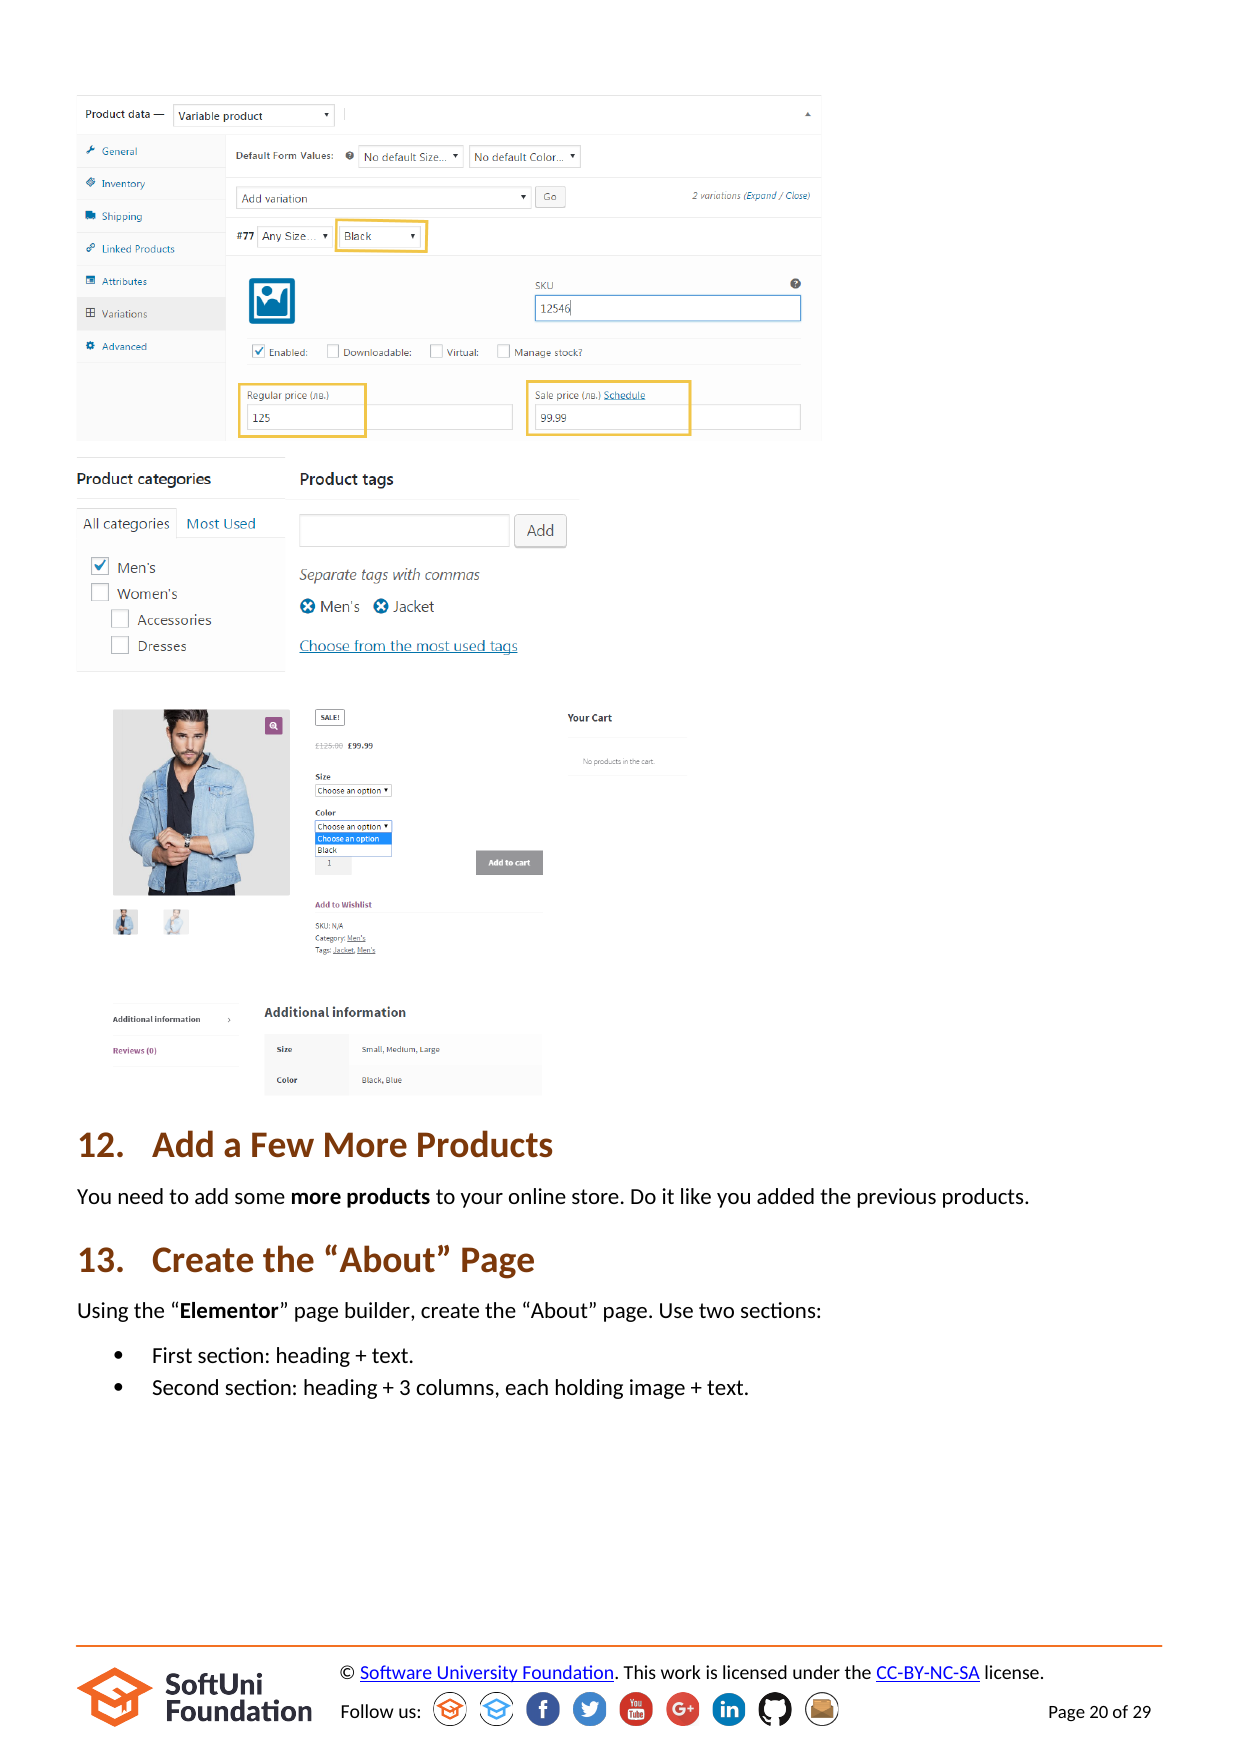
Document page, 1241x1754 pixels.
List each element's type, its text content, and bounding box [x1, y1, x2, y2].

text Using the “Elementor” page builder, create the “About” page. Use two sections: [77, 1297, 1163, 1324]
picture [727, 1707, 738, 1717]
picture [805, 1692, 839, 1726]
picture [573, 1692, 607, 1726]
picture [526, 1692, 560, 1726]
list First section: heading + text. [114, 1341, 1163, 1369]
picture [736, 1716, 746, 1726]
picture [758, 1692, 792, 1726]
picture [76, 1667, 312, 1727]
picture [712, 1716, 722, 1726]
text You need to add some more products to your online store. Do it like you added the previous products. [77, 1182, 1163, 1211]
picture [619, 1692, 653, 1726]
picture [480, 1692, 513, 1726]
list Second section: heading + 3 columns, each holding image + text. [114, 1373, 1163, 1401]
picture [76, 688, 688, 1097]
picture [712, 1693, 722, 1703]
subtitle Add a Few More Products [77, 1121, 1163, 1167]
picture [736, 1693, 746, 1703]
picture [433, 1692, 467, 1726]
subtitle Create the “About” Page [77, 1236, 1163, 1281]
picture [666, 1692, 700, 1726]
picture [76, 95, 822, 441]
picture [76, 457, 580, 672]
